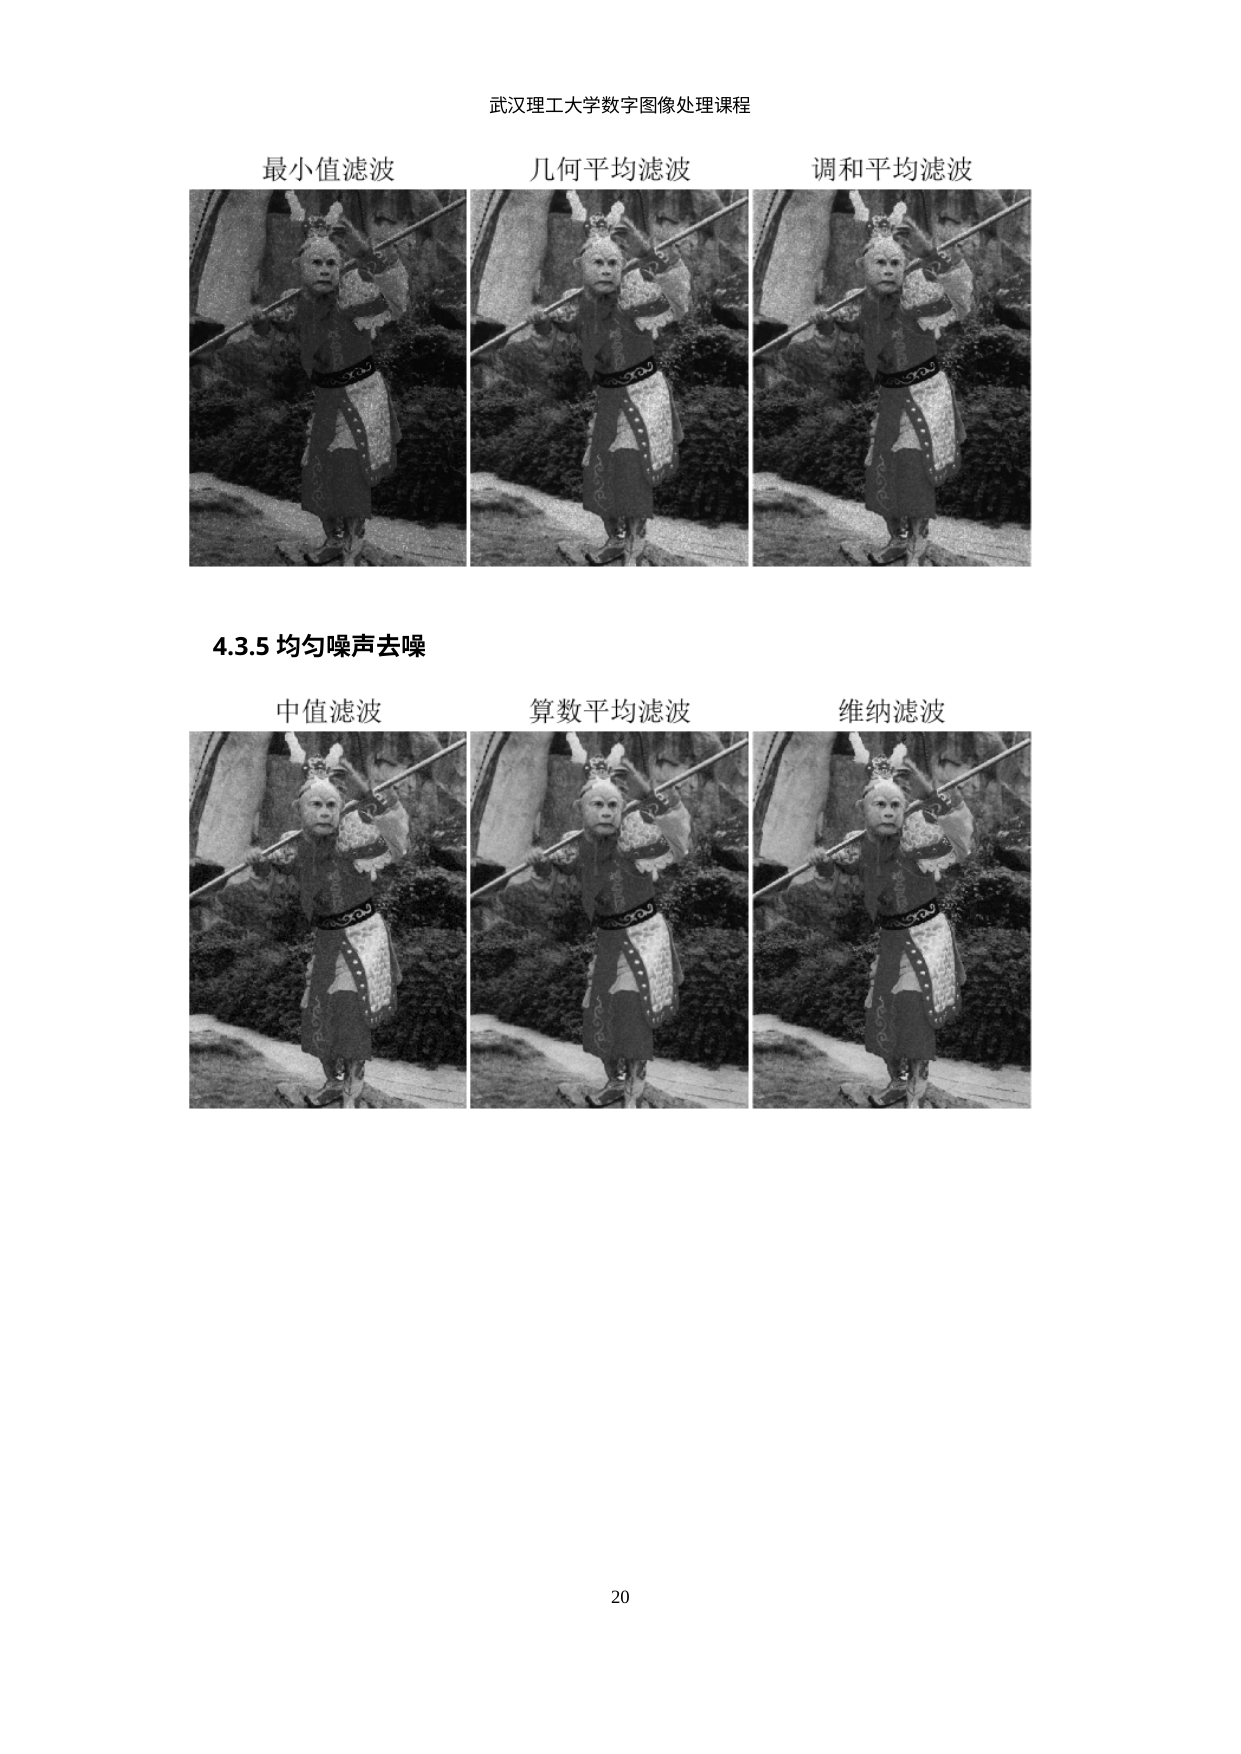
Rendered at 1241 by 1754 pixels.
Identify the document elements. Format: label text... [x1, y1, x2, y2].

picture [187, 155, 1034, 569]
picture [187, 696, 1034, 1111]
text 4.3.5 均匀噪声去噪 [187, 611, 1053, 679]
